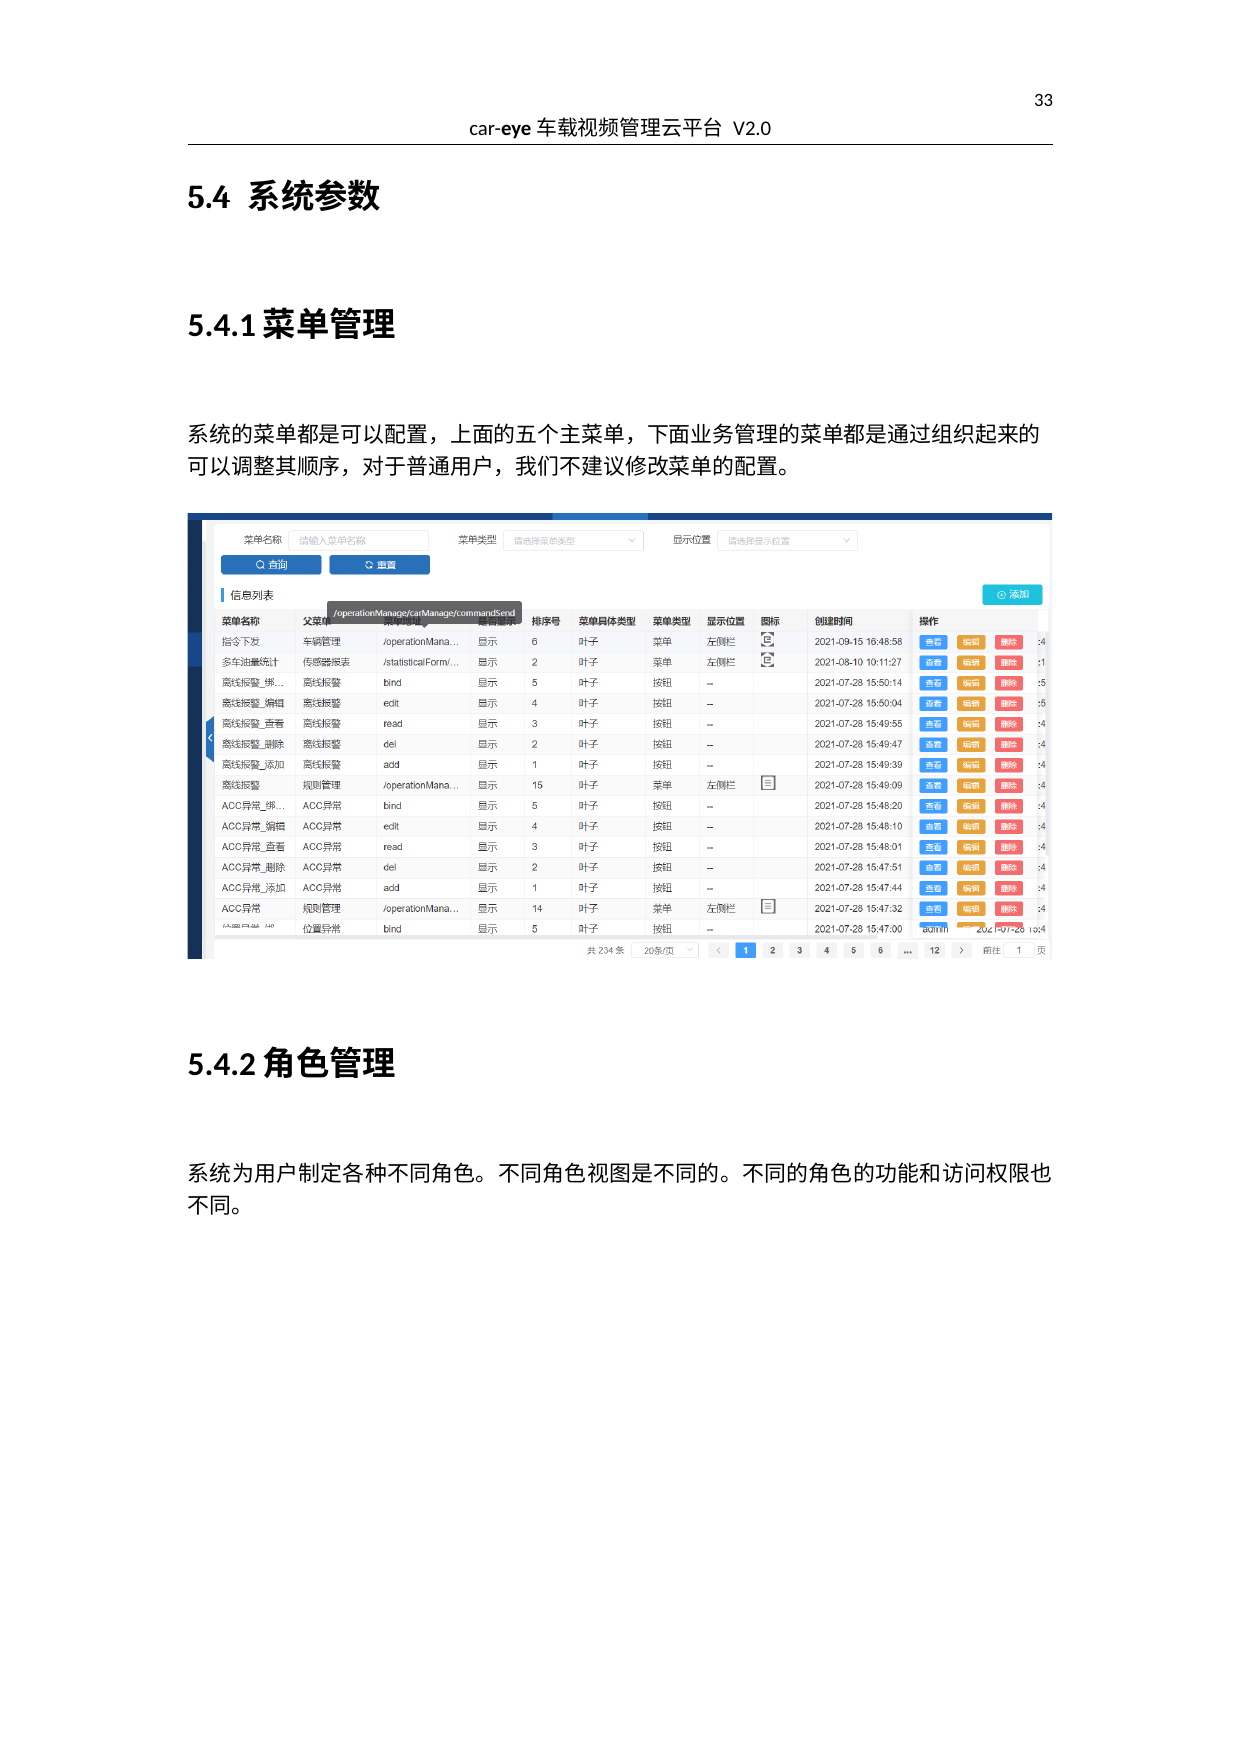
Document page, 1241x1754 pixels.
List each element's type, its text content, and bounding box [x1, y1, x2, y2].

picture [187, 513, 1053, 959]
subtitle 角色管理 [187, 1028, 1053, 1093]
text 系统为用户制定各种不同角色。不同角色视图是不同的。不同的角色的功能和访问权限也不同。 [187, 1156, 1053, 1221]
text 可以调整其顺序，对于普通用户，我们不建议修改菜单的配置。 [187, 449, 1053, 481]
subtitle 菜单管理 [187, 289, 1053, 354]
text 系统的菜单都是可以配置，上面的五个主菜单，下面业务管理的菜单都是通过组织起来的 [187, 416, 1053, 449]
subtitle 系统参数 [187, 162, 1053, 227]
